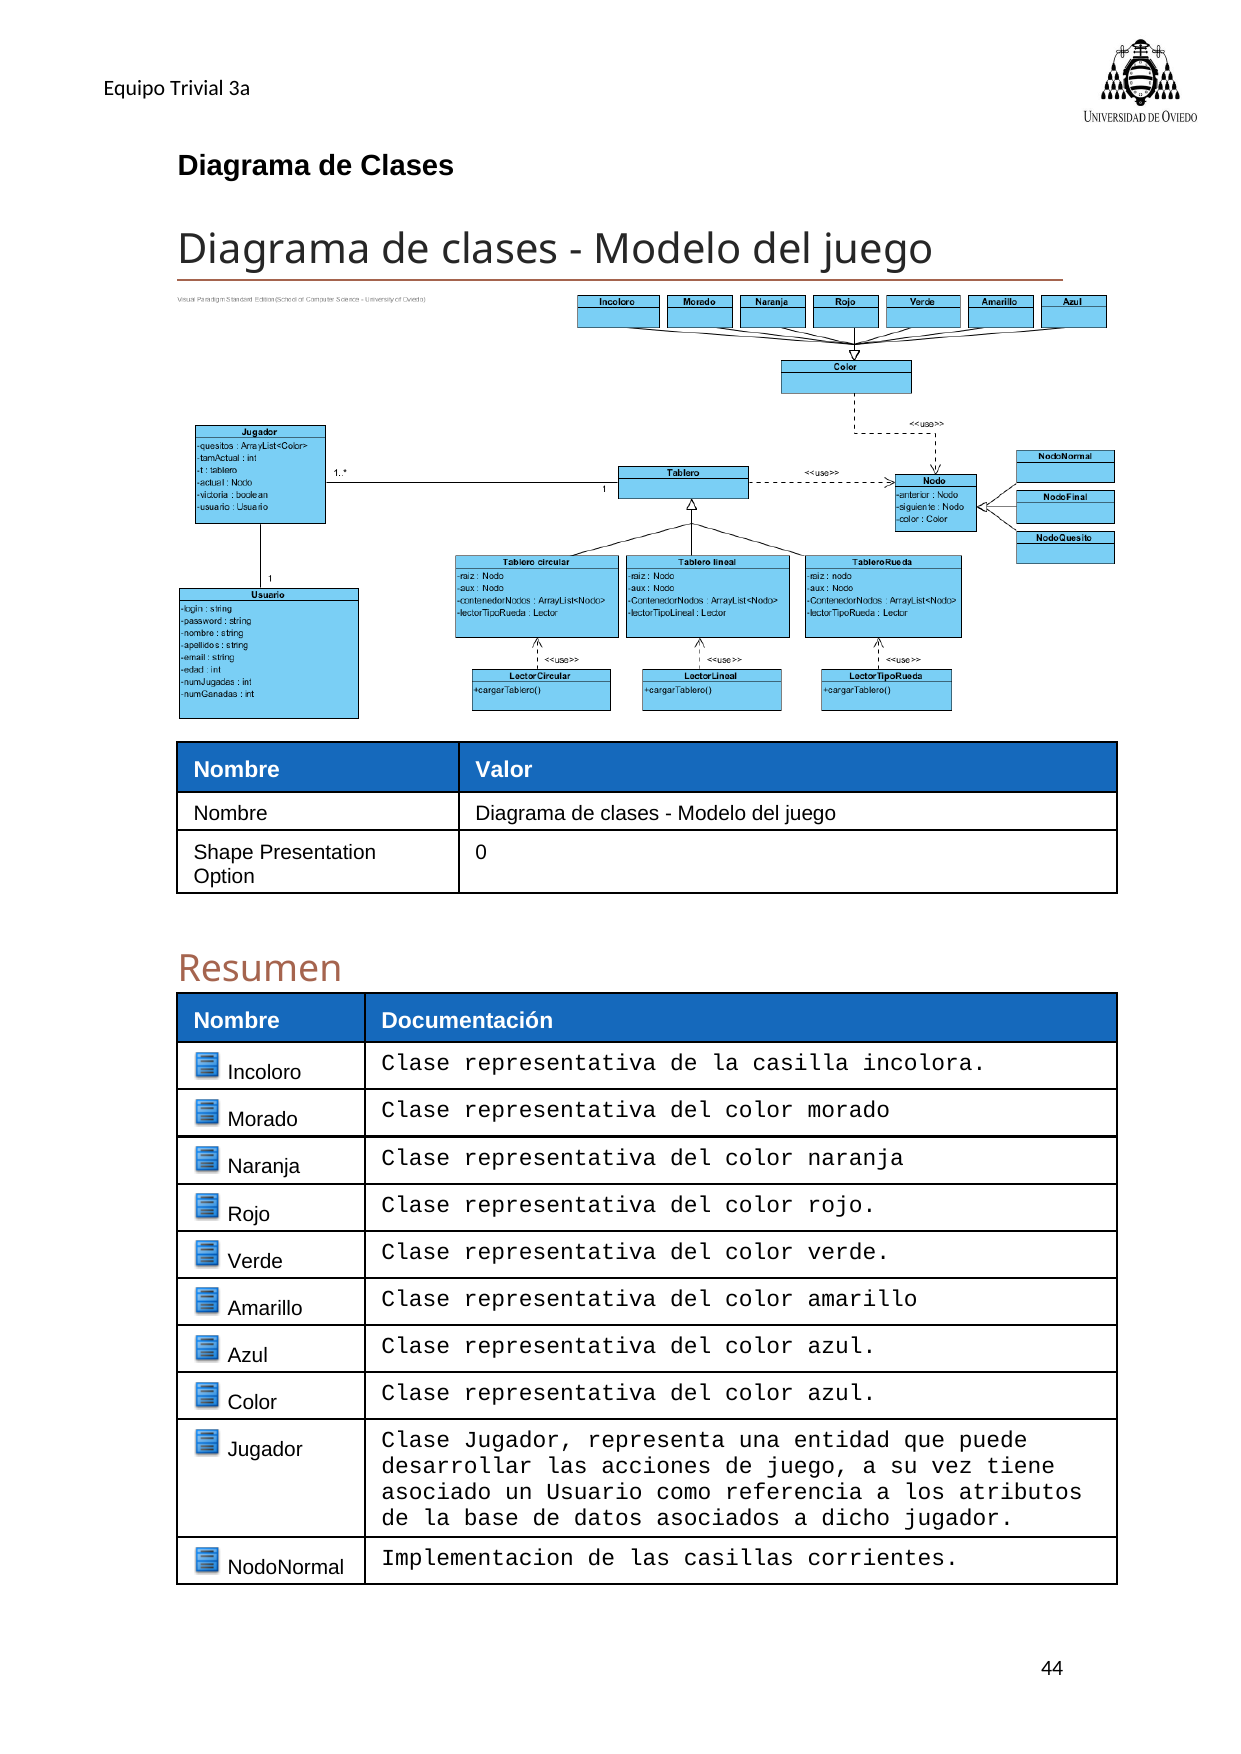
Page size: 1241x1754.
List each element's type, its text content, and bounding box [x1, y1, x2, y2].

picture [1077, 35, 1198, 123]
table_header Documentación [366, 994, 1116, 1041]
picture [193, 1287, 222, 1316]
table_header Valor [460, 743, 1116, 791]
table_cell Clase representativa del color azul. [366, 1326, 1116, 1371]
table_cell NodoNormal [178, 1538, 364, 1583]
picture [193, 1098, 222, 1127]
table_cell Jugador [178, 1420, 364, 1536]
table_cell Clase Jugador, representa una entidad que puede desarrollar las acciones de juego, a su vez tiene asociado un Usuario como referencia a los atributos de la base de datos asociados a dicho jugador. [366, 1420, 1116, 1536]
table_cell Clase representativa del color amarillo [366, 1279, 1116, 1324]
table_header Nombre [178, 743, 458, 791]
table_cell Clase representativa del color naranja [366, 1138, 1116, 1182]
picture [193, 1546, 222, 1575]
table_cell Color [178, 1373, 364, 1418]
picture [193, 1240, 222, 1269]
picture [193, 1334, 222, 1363]
table_cell Nombre [178, 793, 458, 829]
table_cell 0 [460, 831, 1116, 892]
table_cell Incoloro [178, 1043, 364, 1088]
table_cell Clase representativa de la casilla incolora. [366, 1043, 1116, 1088]
picture [193, 1428, 222, 1457]
subtitle Resumen [177, 941, 1063, 992]
table_cell Verde [178, 1232, 364, 1277]
table_cell Implementacion de las casillas corrientes. [366, 1538, 1116, 1583]
table_cell Clase representativa del color rojo. [366, 1185, 1116, 1229]
subtitle Diagrama de clases - Modelo del juego [177, 219, 1063, 279]
table_cell Clase representativa del color morado [366, 1090, 1116, 1135]
table_cell Rojo [178, 1185, 364, 1229]
text Diagrama de Clases [177, 148, 1063, 181]
table_cell Diagrama de clases - Modelo del juego [460, 793, 1116, 829]
picture [193, 1145, 222, 1174]
table_header Nombre [178, 994, 364, 1041]
picture [193, 1051, 222, 1080]
table_cell Amarillo [178, 1279, 364, 1324]
picture [193, 1381, 222, 1410]
table_cell Morado [178, 1090, 364, 1135]
picture [177, 293, 1117, 721]
picture [193, 1192, 222, 1221]
table_cell Naranja [178, 1138, 364, 1182]
table_cell Azul [178, 1326, 364, 1371]
table_cell Shape Presentation Option [178, 831, 458, 892]
table_cell Clase representativa del color verde. [366, 1232, 1116, 1277]
table_cell Clase representativa del color azul. [366, 1373, 1116, 1418]
